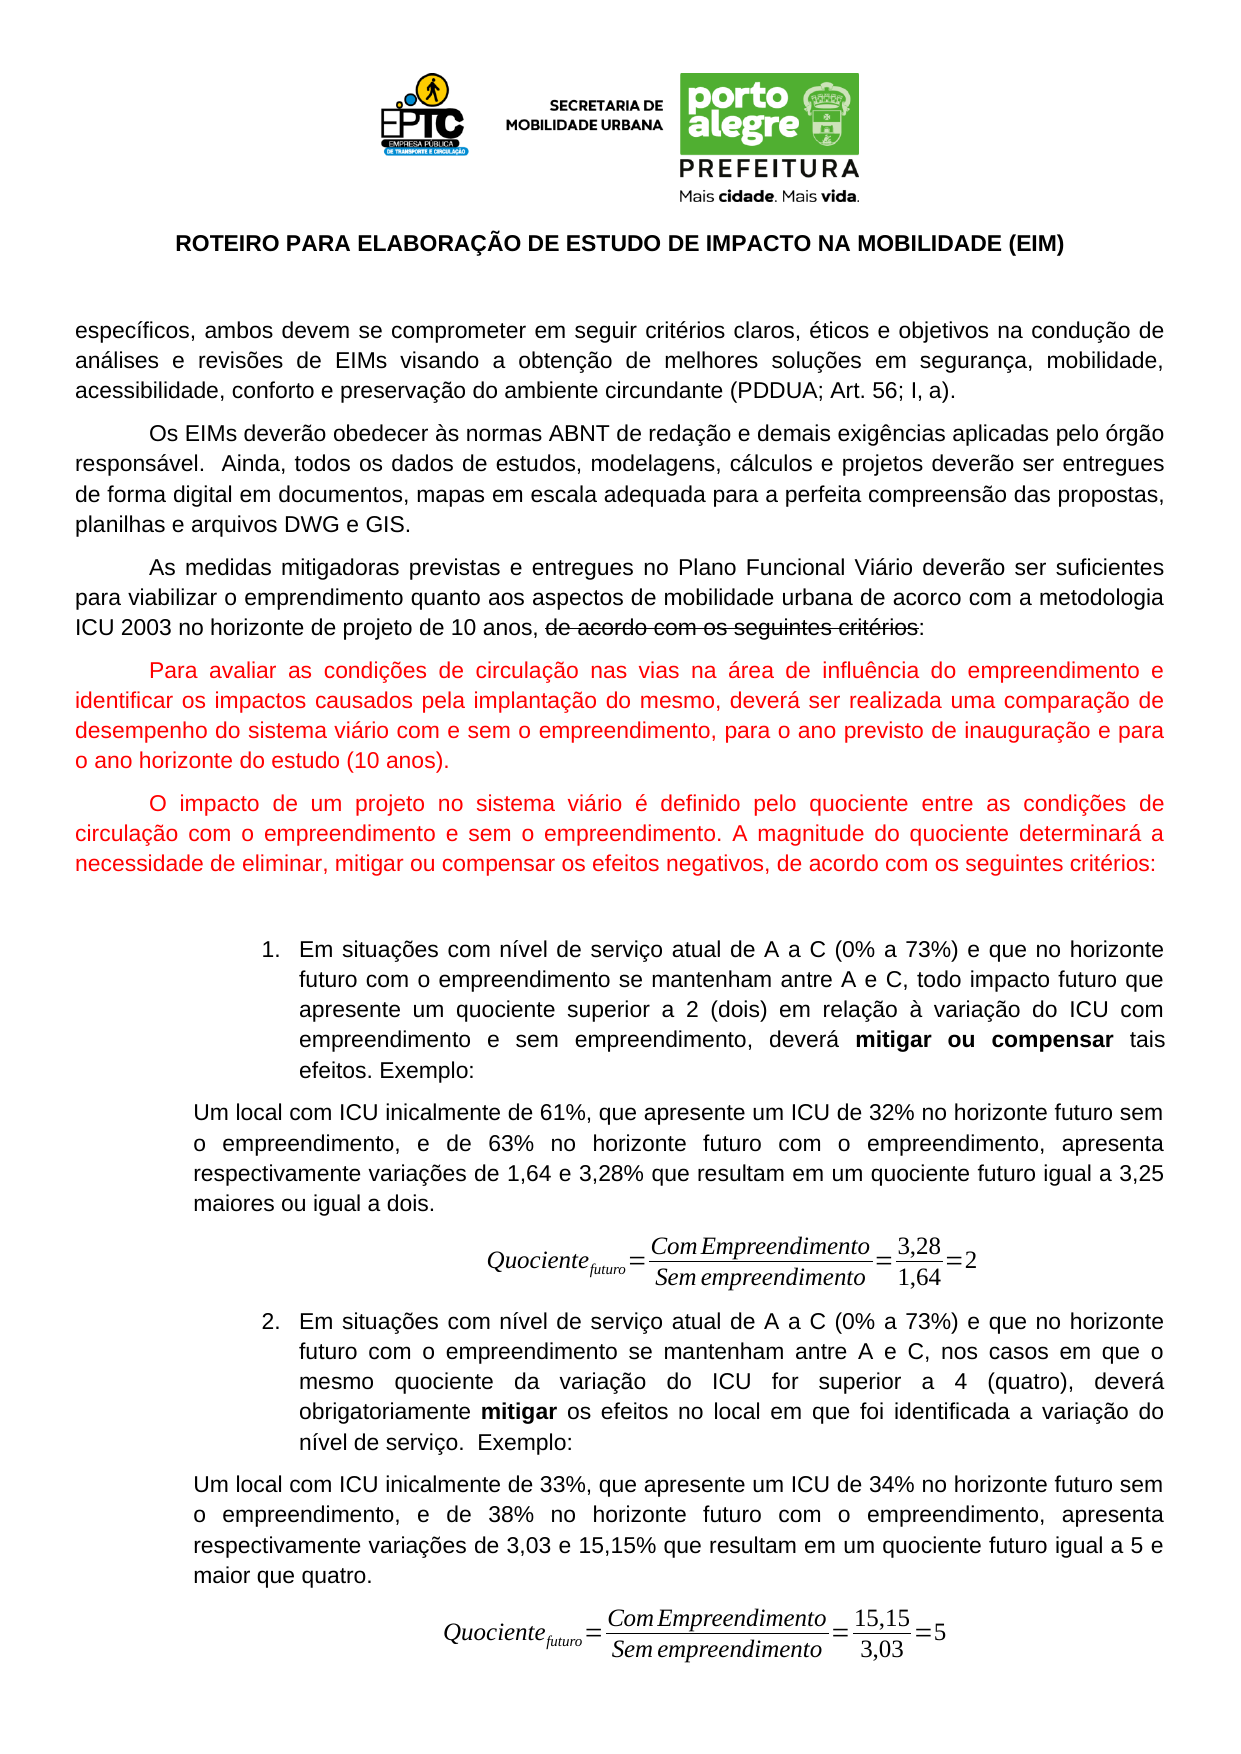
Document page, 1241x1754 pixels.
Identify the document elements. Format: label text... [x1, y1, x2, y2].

text Os EIMs deverão obedecer às normas ABNT de redação e demais exigências aplicadas pelo órgão responsável. Ainda, todos os dados de estudos, modelagens, cálculos e projetos deverão ser entregues de forma digital em documentos, mapas em escala adequada para a perfeita compreensão das propostas, planilhas e arquivos DWG e GIS. [75, 420, 1165, 537]
picture [381, 73, 859, 202]
list Em situações com nível de serviço atual de A a C (0% a 73%) e que no horizonte futuro com o empreendimento se mantenham antre A e C, todo impacto futuro que apresente um quociente superior a 2 (dois) em relação à variação do ICU com empreendimento e sem empreendimento, deverá mitigar ou compensar tais efeitos. Exemplo: [261, 936, 1165, 1083]
text O impacto de um projeto no sistema viário é definido pelo quociente entre as condições de circulação com o empreendimento e sem o empreendimento. A magnitude do quociente determinará a necessidade de eliminar, mitigar ou compensar os efeitos negativos, de acordo com os seguintes critérios: [75, 790, 1165, 877]
text Um local com ICU inicalmente de 61%, que apresente um ICU de 32% no horizonte futuro sem o empreendimento, e de 63% no horizonte futuro com o empreendimento, apresenta respectivamente variações de 1,64 e 3,28% que resultam em um quociente futuro igual a 3,25 maiores ou igual a dois. [193, 1099, 1165, 1216]
text As medidas mitigadoras previstas e entregues no Plano Funcional Viário deverão ser suficientes para viabilizar o emprendimento quanto aos aspectos de mobilidade urbana de acorco com a metodologia ICU 2003 no horizonte de projeto de 10 anos, de acordo com os seguintes critérios: [75, 553, 1165, 640]
list Em situações com nível de serviço atual de A a C (0% a 73%) e que no horizonte futuro com o empreendimento se mantenham antre A e C, nos casos em que o mesmo quociente da variação do ICU for superior a 4 (quatro), deverá obrigatoriamente mitigar os efeitos no local em que foi identificada a variação do nível de serviço. Exemplo: [261, 1308, 1165, 1455]
list Um local com ICU inicalmente de 33%, que apresente um ICU de 34% no horizonte futuro sem o empreendimento, e de 38% no horizonte futuro com o empreendimento, apresenta respectivamente variações de 3,03 e 15,15% que resultam em um quociente futuro igual a 5 e maior que quatro. [193, 1471, 1165, 1588]
text Para avaliar as condições de circulação nas vias na área de influência do empreendimento e identificar os impactos causados pela implantação do mesmo, deverá ser realizada uma comparação de desempenho do sistema viário com e sem o empreendimento, para o ano previsto de inauguração e para o ano horizonte do estudo (10 anos). [75, 657, 1165, 774]
